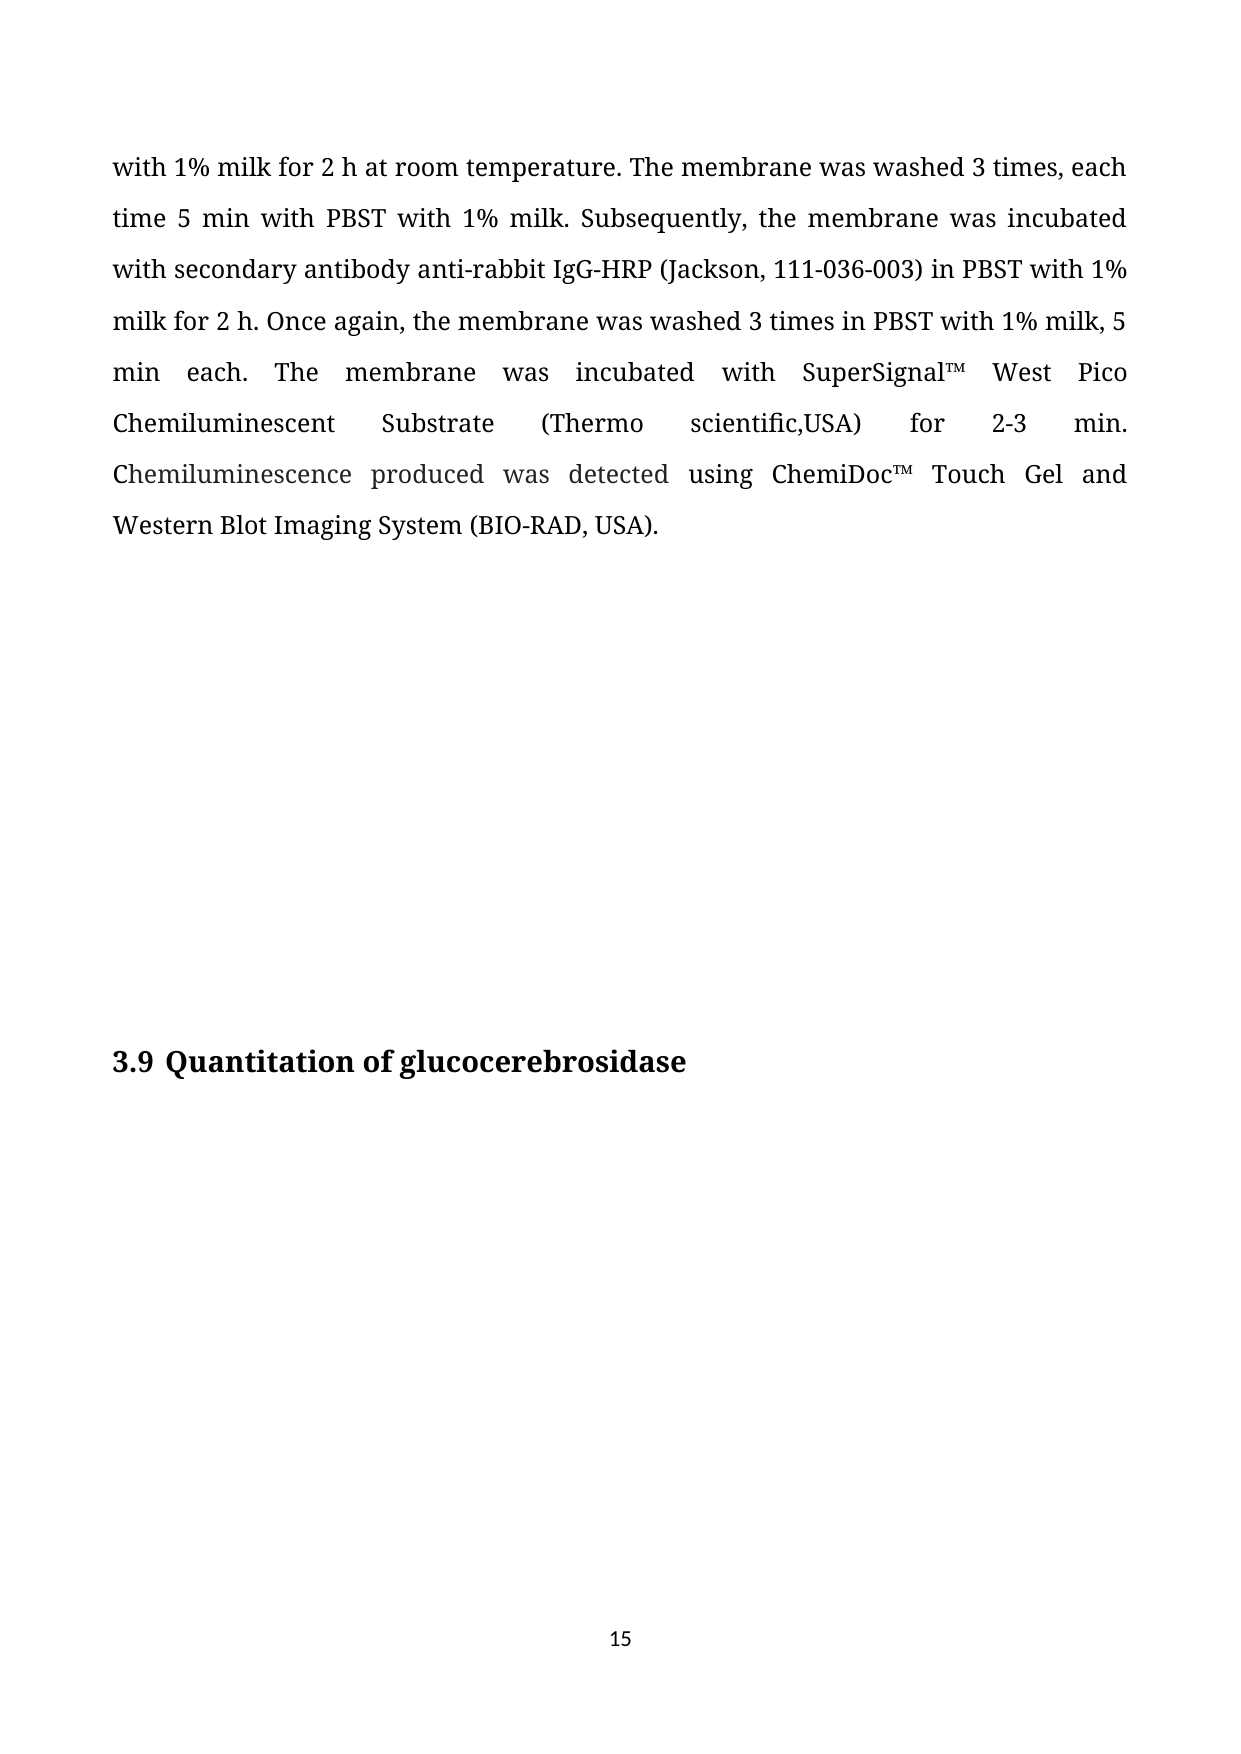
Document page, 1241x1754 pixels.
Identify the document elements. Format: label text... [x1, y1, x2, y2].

list Quantitation of glucocerebrosidase [112, 1041, 1128, 1081]
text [112, 164, 1128, 214]
